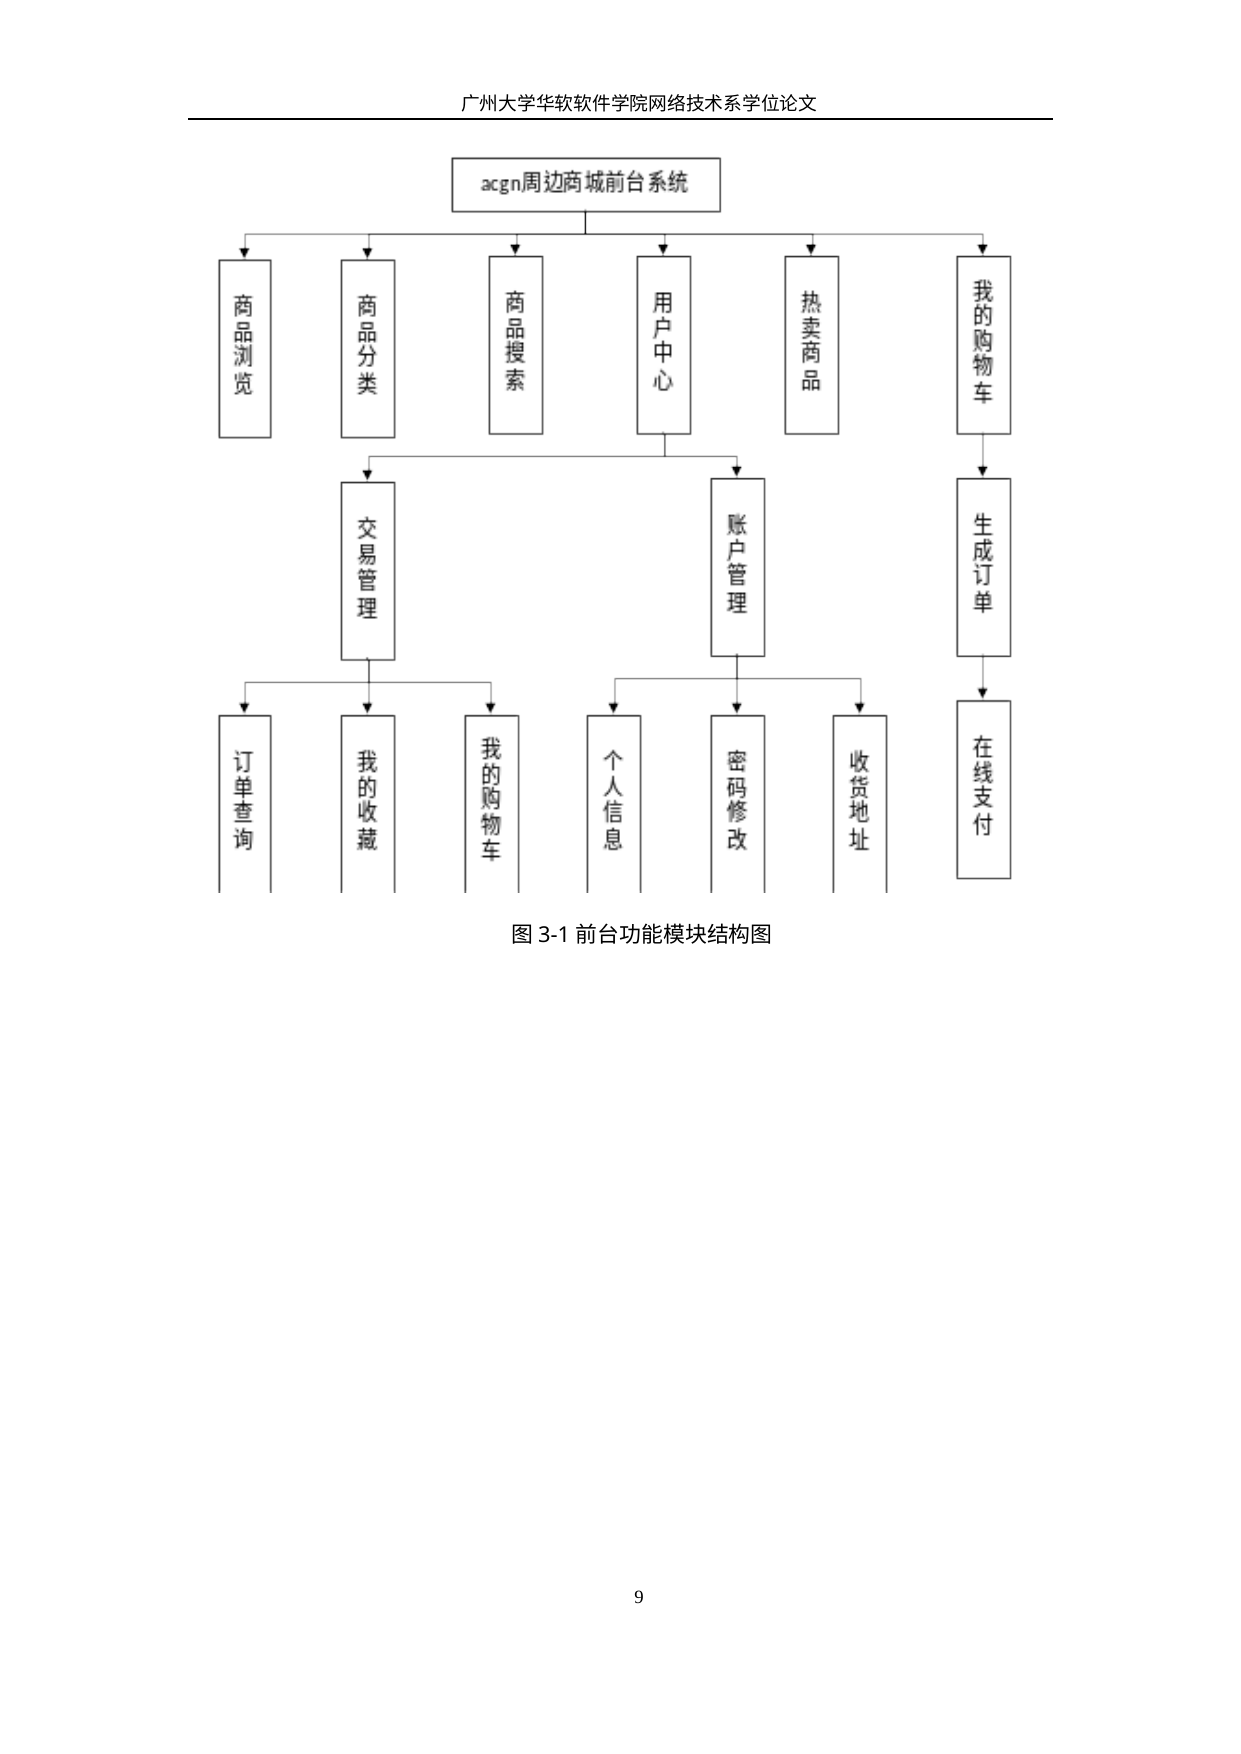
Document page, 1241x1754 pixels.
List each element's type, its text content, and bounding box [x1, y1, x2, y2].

text 图3-1 前台功能模块结构图 [187, 916, 1053, 950]
